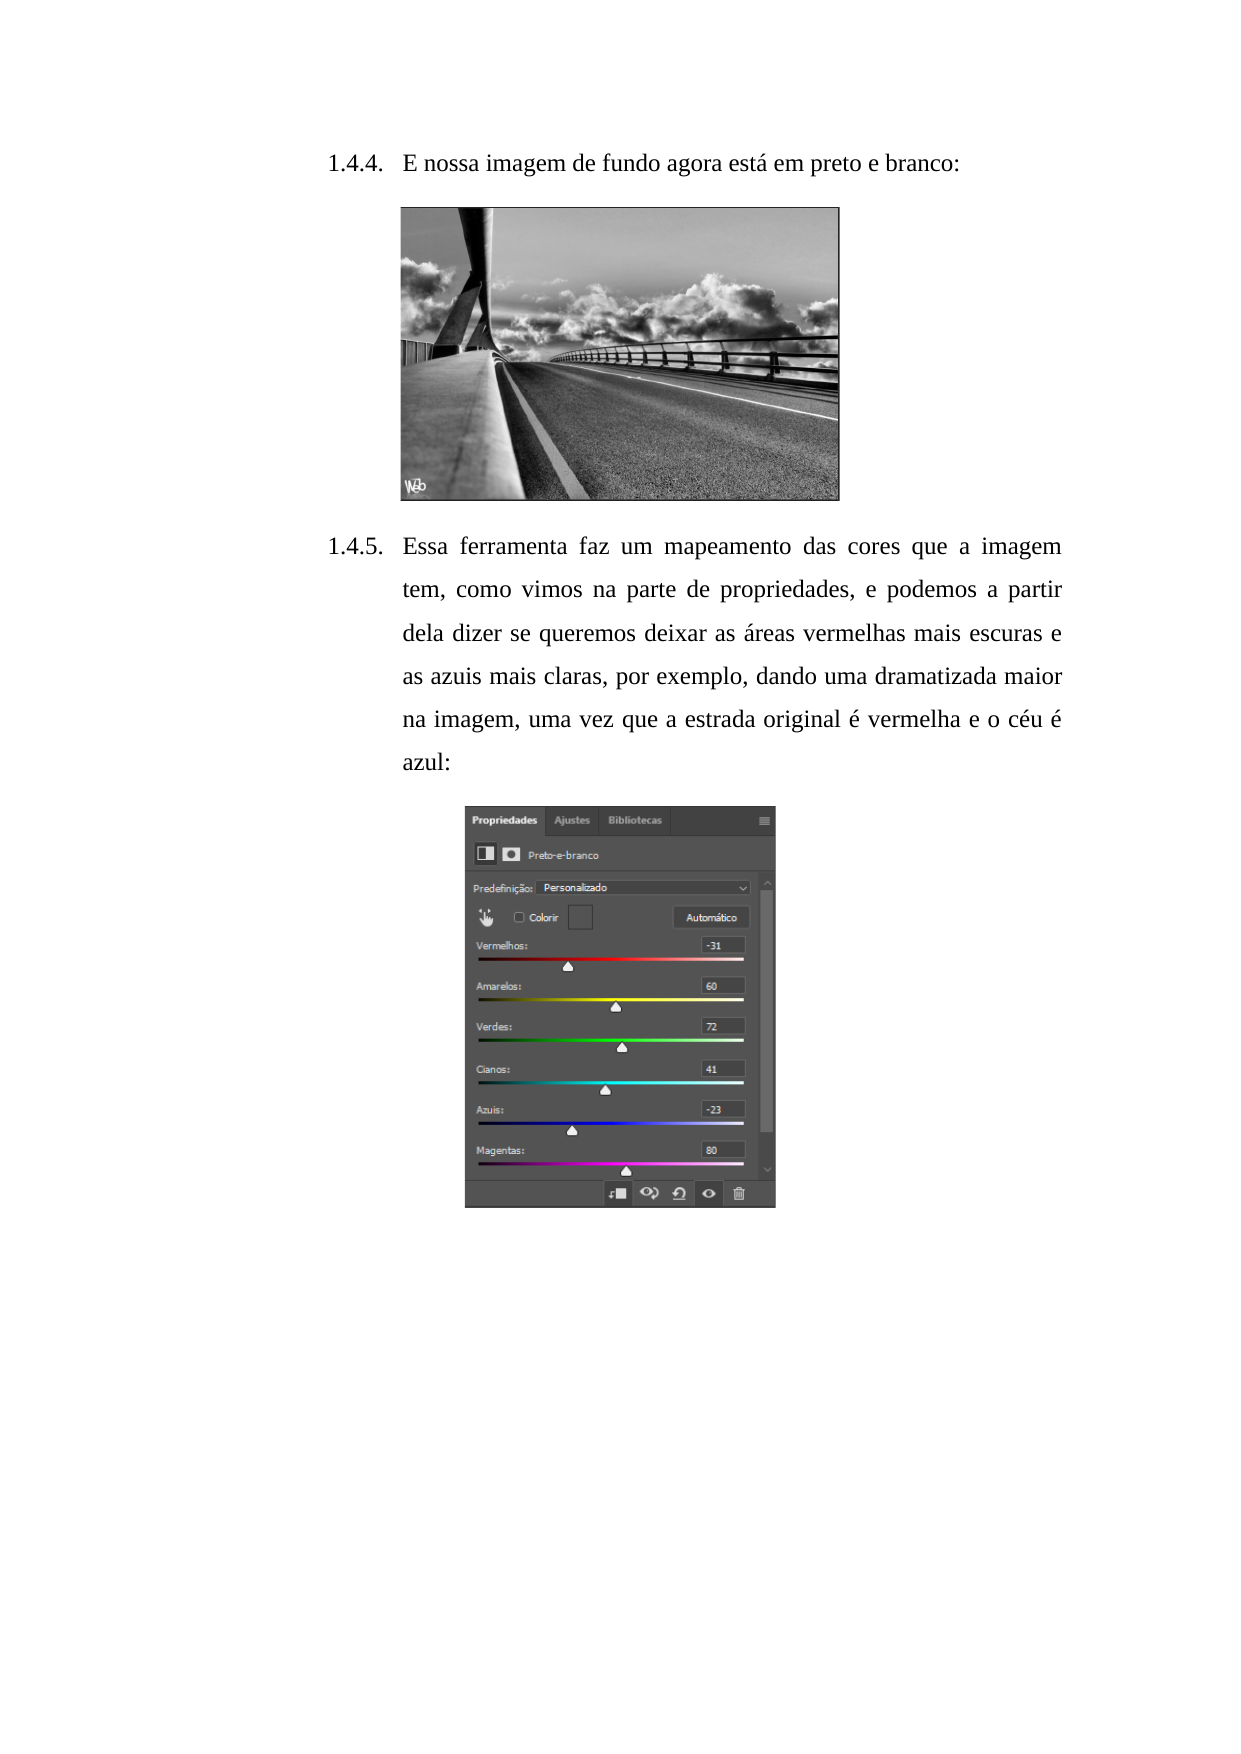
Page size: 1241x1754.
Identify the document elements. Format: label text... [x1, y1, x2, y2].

list E nossa imagem de fundo agora está em preto e branco: [327, 148, 1063, 176]
picture [400, 207, 840, 501]
list Essa ferramenta faz um mapeamento das cores que a imagem tem, como vimos na parte de propriedades, e podemos a partir dela dizer se queremos deixar as áreas vermelhas mais escuras e as azuis mais claras, por exemplo, dando uma dramatizada maior na imagem, uma vez que a estrada original é vermelha e o céu é azul: [327, 531, 1063, 776]
picture [464, 806, 776, 1208]
